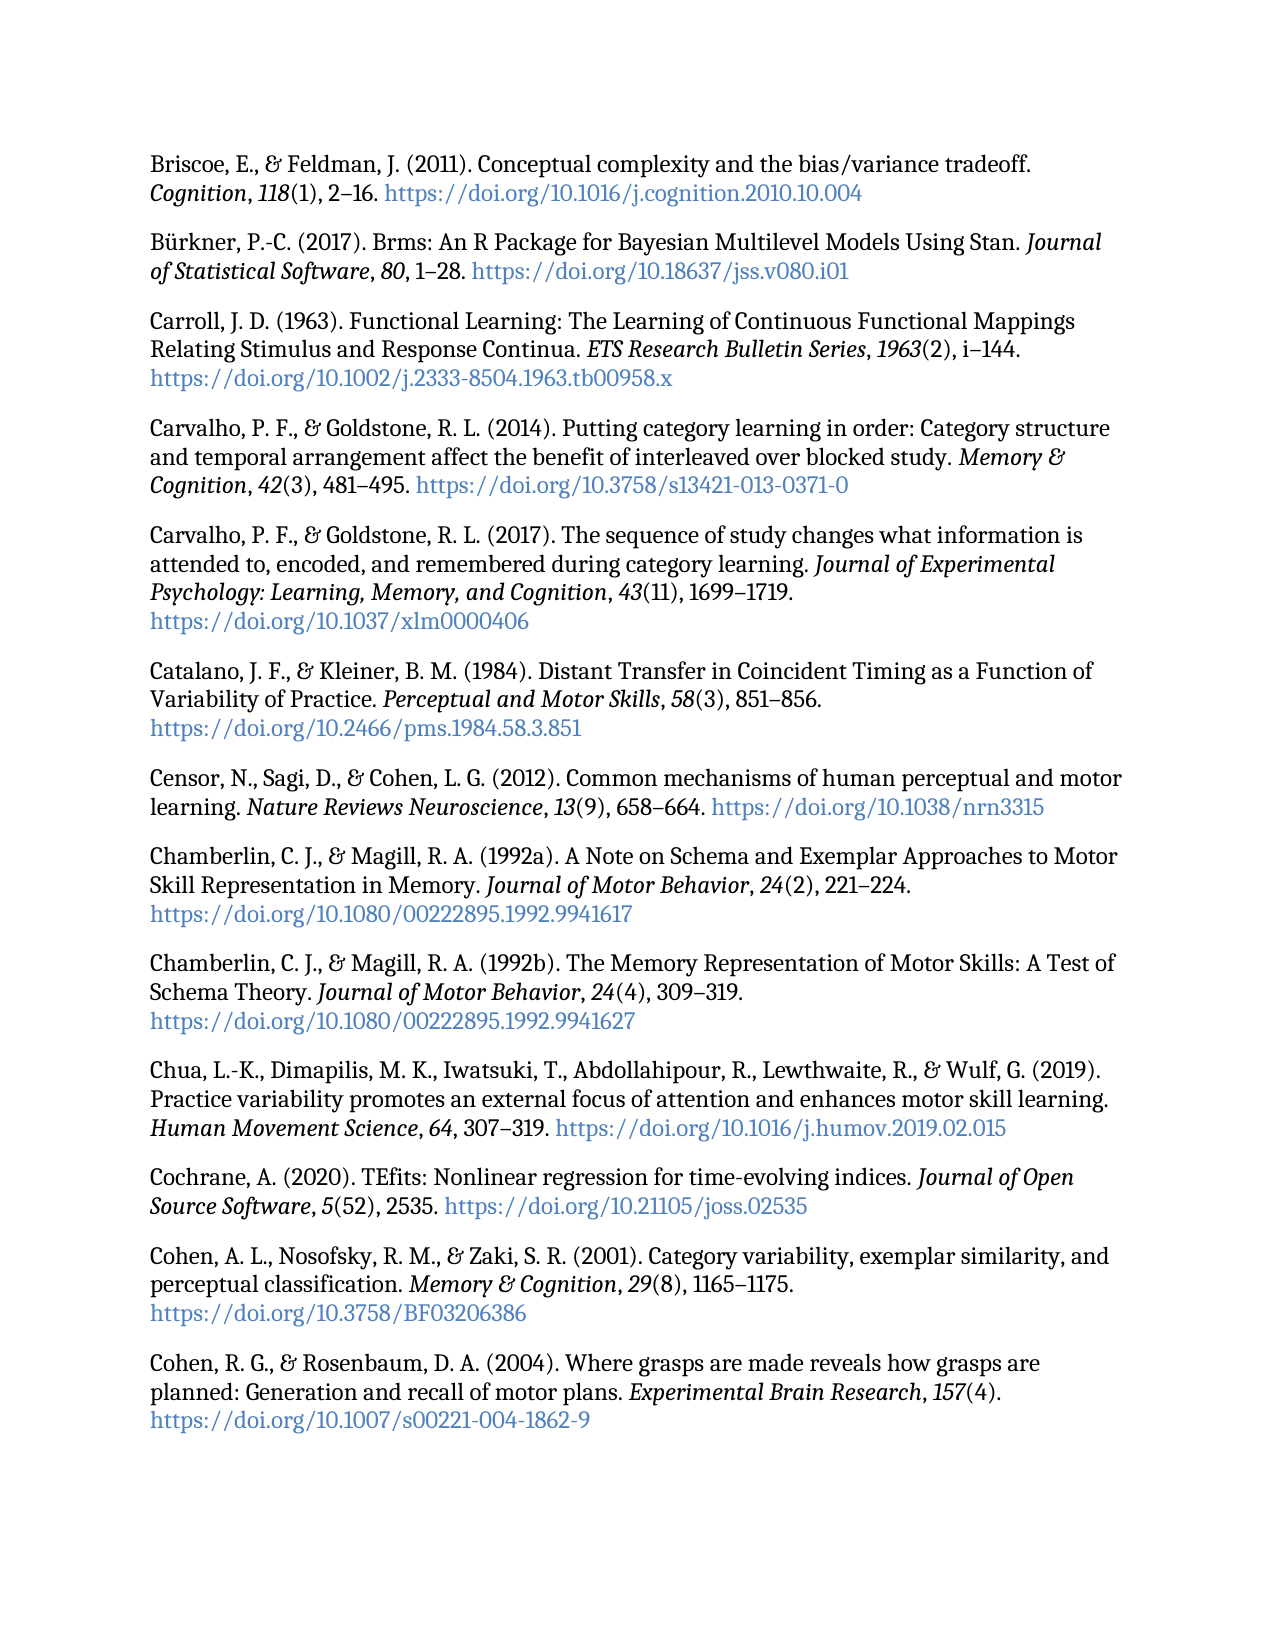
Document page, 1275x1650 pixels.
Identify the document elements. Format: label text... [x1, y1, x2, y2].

text Chua, L.-K., Dimapilis, M. K., Iwatsuki, T., Abdollahipour, R., Lewthwaite, R., & Wulf, G. (2019). Practice variability promotes an external focus of attention and enhances motor skill learning. Human Movement Science, 64, 307–319. https://doi.org/10.1016/j.humov.2019.02.015 [150, 1056, 1125, 1142]
text Cohen, A. L., Nosofsky, R. M., & Zaki, S. R. (2001). Category variability, exemplar similarity, and perceptual classification. Memory & Cognition, 29(8), 1165–1175. https://doi.org/10.3758/BF03206386 [150, 1242, 1125, 1328]
text Chamberlin, C. J., & Magill, R. A. (1992a). A Note on Schema and Exemplar Approaches to Motor Skill Representation in Memory. Journal of Motor Behavior, 24(2), 221–224. https://doi.org/10.1080/00222895.1992.9941617 [150, 842, 1125, 928]
text Chamberlin, C. J., & Magill, R. A. (1992b). The Memory Representation of Motor Skills: A Test of Schema Theory. Journal of Motor Behavior, 24(4), 309–319. https://doi.org/10.1080/00222895.1992.9941627 [150, 949, 1125, 1035]
text Cohen, R. G., & Rosenbaum, D. A. (2004). Where grasps are made reveals how grasps are planned: Generation and recall of motor plans. Experimental Brain Research, 157(4). https://doi.org/10.1007/s00221-004-1862-9 [150, 1349, 1125, 1435]
text Cochrane, A. (2020). TEfits: Nonlinear regression for time-evolving indices. Journal of Open Source Software, 5(52), 2535. https://doi.org/10.21105/joss.02535 [150, 1163, 1125, 1221]
text Censor, N., Sagi, D., & Cohen, L. G. (2012). Common mechanisms of human perceptual and motor learning. Nature Reviews Neuroscience, 13(9), 658–664. https://doi.org/10.1038/nrn3315 [150, 764, 1125, 821]
text Carvalho, P. F., & Goldstone, R. L. (2014). Putting category learning in order: Category structure and temporal arrangement affect the benefit of interleaved over blocked study. Memory & Cognition, 42(3), 481–495. https://doi.org/10.3758/s13421-013-0371-0 [150, 414, 1125, 500]
text Catalano, J. F., & Kleiner, B. M. (1984). Distant Transfer in Coincident Timing as a Function of Variability of Practice. Perceptual and Motor Skills, 58(3), 851–856. https://doi.org/10.2466/pms.1984.58.3.851 [150, 657, 1125, 743]
text Briscoe, E., & Feldman, J. (2011). Conceptual complexity and the bias/variance tradeoff. Cognition, 118(1), 2–16. https://doi.org/10.1016/j.cognition.2010.10.004 [150, 150, 1125, 207]
text Carvalho, P. F., & Goldstone, R. L. (2017). The sequence of study changes what information is attended to, encoded, and remembered during category learning. Journal of Experimental Psychology: Learning, Memory, and Cognition, 43(11), 1699–1719. https://doi.org/10.1037/xlm0000406 [150, 521, 1125, 636]
text Bürkner, P.-C. (2017). Brms: An R Package for Bayesian Multilevel Models Using Stan. Journal of Statistical Software, 80, 1–28. https://doi.org/10.18637/jss.v080.i01 [150, 228, 1125, 286]
text Carroll, J. D. (1963). Functional Learning: The Learning of Continuous Functional Mappings Relating Stimulus and Response Continua. ETS Research Bulletin Series, 1963(2), i–144. https://doi.org/10.1002/j.2333-8504.1963.tb00958.x [150, 307, 1125, 393]
